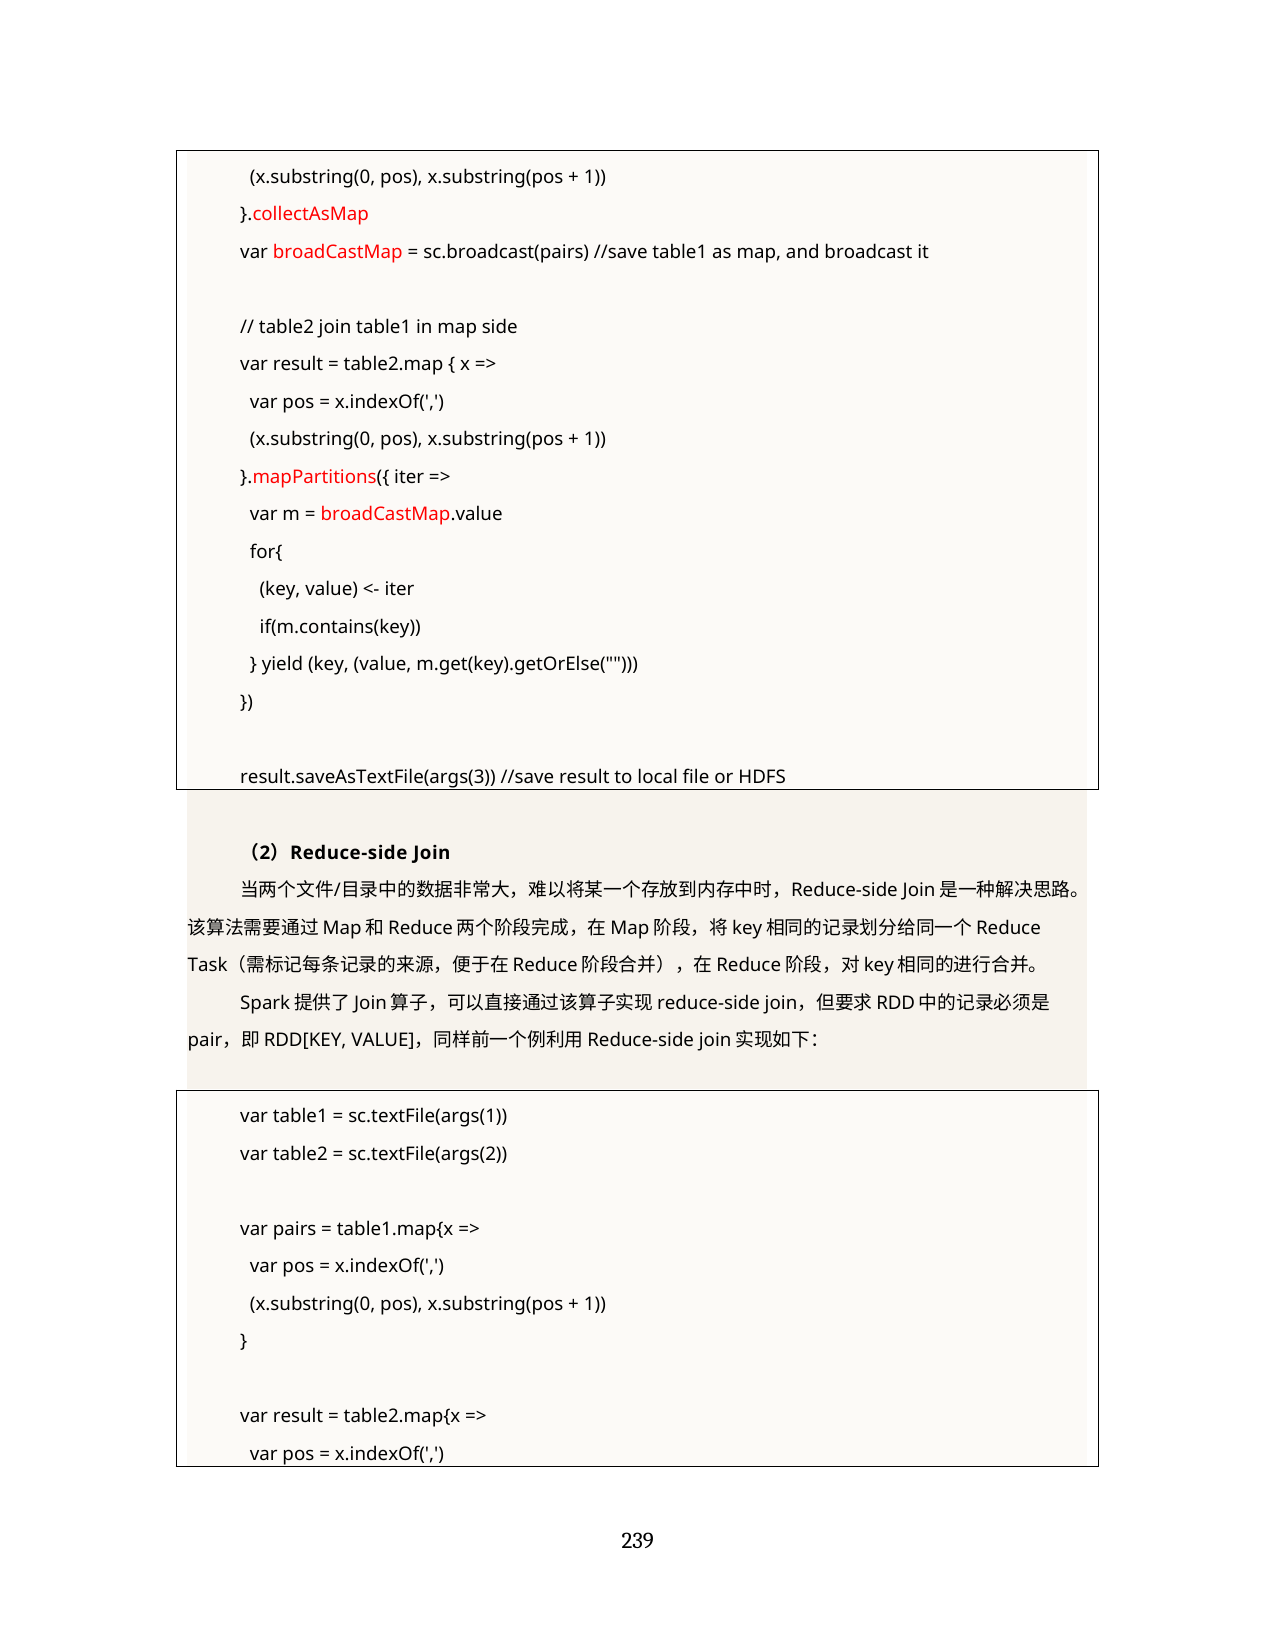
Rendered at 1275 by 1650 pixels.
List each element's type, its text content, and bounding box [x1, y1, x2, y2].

text 当两个文件/目录中的数据非常大，难以将某一个存放到内存中时，Reduce-side Join是一种解决思路。该算法需要通过Map和Reduce两个阶段完成，在Map阶段，将key相同的记录划分给同一个Reduce Task（需标记每条记录的来源，便于在Reduce阶段合并），在Reduce阶段，对key相同的进行合并。 [187, 864, 1087, 977]
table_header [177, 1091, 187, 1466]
text Spark提供了Join算子，可以直接通过该算子实现reduce-side join，但要求RDD中的记录必须是pair，即RDD[KEY, VALUE]，同样前一个例利用Reduce-side join实现如下： [187, 977, 1087, 1052]
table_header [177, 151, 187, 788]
text （2）Reduce-side Join [187, 827, 1087, 864]
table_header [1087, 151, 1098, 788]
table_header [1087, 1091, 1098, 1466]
